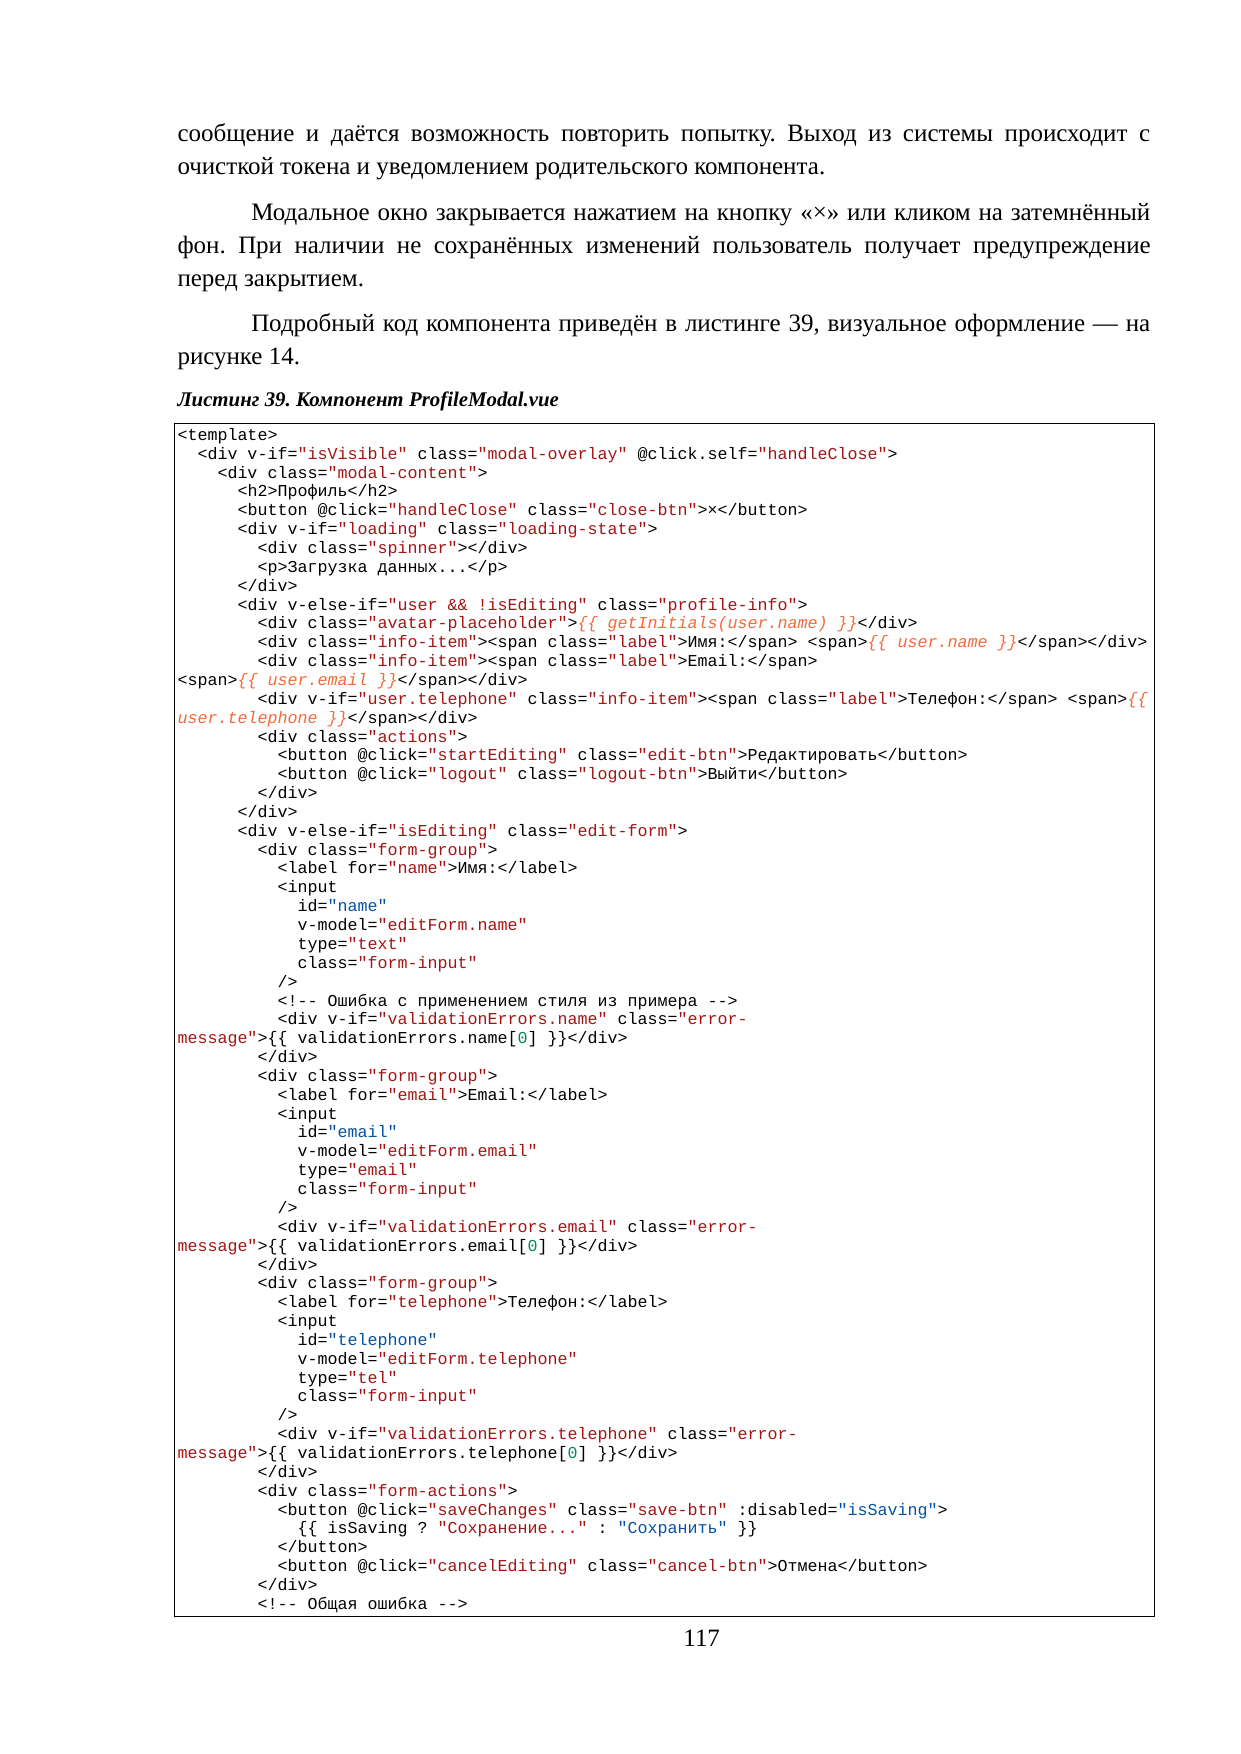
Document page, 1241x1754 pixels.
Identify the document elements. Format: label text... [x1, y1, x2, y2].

text </div> [177, 785, 1152, 803]
text <div v-if="loading" class="loading-state"> [177, 521, 1152, 539]
text type="email" [177, 1162, 1152, 1181]
text v-model="editForm.email" [177, 1143, 1152, 1162]
text </div> [177, 1256, 1152, 1275]
text <div class="spinner"></div> [177, 539, 1152, 558]
text <div v-if="user.telephone" class="info-item"><span class="label">Телефон:</span> <span>{{ user.telephone }}</span></div> [177, 690, 1152, 728]
text <p>Загрузка данных...</p> [177, 558, 1152, 577]
text <h2>Профиль</h2> [177, 483, 1152, 502]
text <button @click="handleClose" class="close-btn">×</button> [177, 502, 1152, 521]
text <div class="form-actions"> [177, 1482, 1152, 1501]
text /> [177, 1199, 1152, 1218]
text <div class="form-group"> [177, 1275, 1152, 1294]
text id="name" [177, 898, 1152, 917]
text </div> [177, 1463, 1152, 1482]
text </div> [177, 1049, 1152, 1067]
text <div v-if="isVisible" class="modal-overlay" @click.self="handleClose"> [177, 445, 1152, 464]
text <button @click="cancelEditing" class="cancel-btn">Отмена</button> [177, 1558, 1152, 1577]
text <div v-if="validationErrors.email" class="error-message">{{ validationErrors.email[0] }}</div> [177, 1218, 1152, 1256]
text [177, 118, 1152, 180]
text <div class="modal-content"> [177, 464, 1152, 483]
text class="form-input" [177, 954, 1152, 973]
text <label for="name">Имя:</label> [177, 860, 1152, 879]
text Модальное окно закрывается нажатием на кнопку «×» или кликом на затемнённый фон. При наличии не сохранённых изменений пользователь получает предупреждение перед закрытием. [177, 197, 1152, 291]
text class="form-input" [177, 1388, 1152, 1407]
text <input [177, 1105, 1152, 1124]
text <div class="info-item"><span class="label">Email:</span> <span>{{ user.email }}</span></div> [177, 653, 1152, 690]
text <!-- Ошибка с применением стиля из примера --> [177, 992, 1152, 1011]
text /> [177, 973, 1152, 992]
text <div v-if="validationErrors.name" class="error-message">{{ validationErrors.name[0] }}</div> [177, 1011, 1152, 1049]
text <div v-else-if="isEditing" class="edit-form"> [177, 822, 1152, 841]
text id="telephone" [177, 1331, 1152, 1350]
text {{ isSaving ? "Сохранение..." : "Сохранить" }} [177, 1520, 1152, 1539]
text <div v-if="validationErrors.telephone" class="error-message">{{ validationErrors.telephone[0] }}</div> [177, 1426, 1152, 1463]
text type="tel" [177, 1369, 1152, 1388]
text <div class="info-item"><span class="label">Имя:</span> <span>{{ user.name }}</span></div> [177, 634, 1152, 653]
text </div> [177, 803, 1152, 822]
text <button @click="saveChanges" class="save-btn" :disabled="isSaving"> [177, 1501, 1152, 1520]
text v-model="editForm.name" [177, 917, 1152, 936]
text <label for="email">Email:</label> [177, 1086, 1152, 1105]
text <div v-else-if="user && !isEditing" class="profile-info"> [177, 596, 1152, 615]
text class="form-input" [177, 1181, 1152, 1199]
text v-model="editForm.telephone" [177, 1350, 1152, 1369]
text <input [177, 879, 1152, 898]
text Листинг 39. Компонент ProfileModal.vue [177, 387, 1152, 411]
text <label for="telephone">Телефон:</label> [177, 1294, 1152, 1313]
text <input [177, 1313, 1152, 1331]
text /> [177, 1407, 1152, 1426]
text id="email" [177, 1124, 1152, 1143]
text <template> [175, 424, 1154, 445]
text <button @click="startEditing" class="edit-btn">Редактировать</button> [177, 747, 1152, 766]
text <div class="avatar-placeholder">{{ getInitials(user.name) }}</div> [177, 615, 1152, 634]
text <button @click="logout" class="logout-btn">Выйти</button> [177, 766, 1152, 785]
text <div class="actions"> [177, 728, 1152, 747]
text type="text" [177, 936, 1152, 954]
text </div> [177, 577, 1152, 596]
text <div class="form-group"> [177, 841, 1152, 860]
text Подробный код компонента приведён в листинге 39, визуальное оформление — на рисунке 14. [177, 308, 1152, 370]
text <!-- Общая ошибка --> [175, 1592, 1154, 1616]
text </div> [177, 1577, 1152, 1592]
text </button> [177, 1539, 1152, 1558]
text <div class="form-group"> [177, 1067, 1152, 1086]
